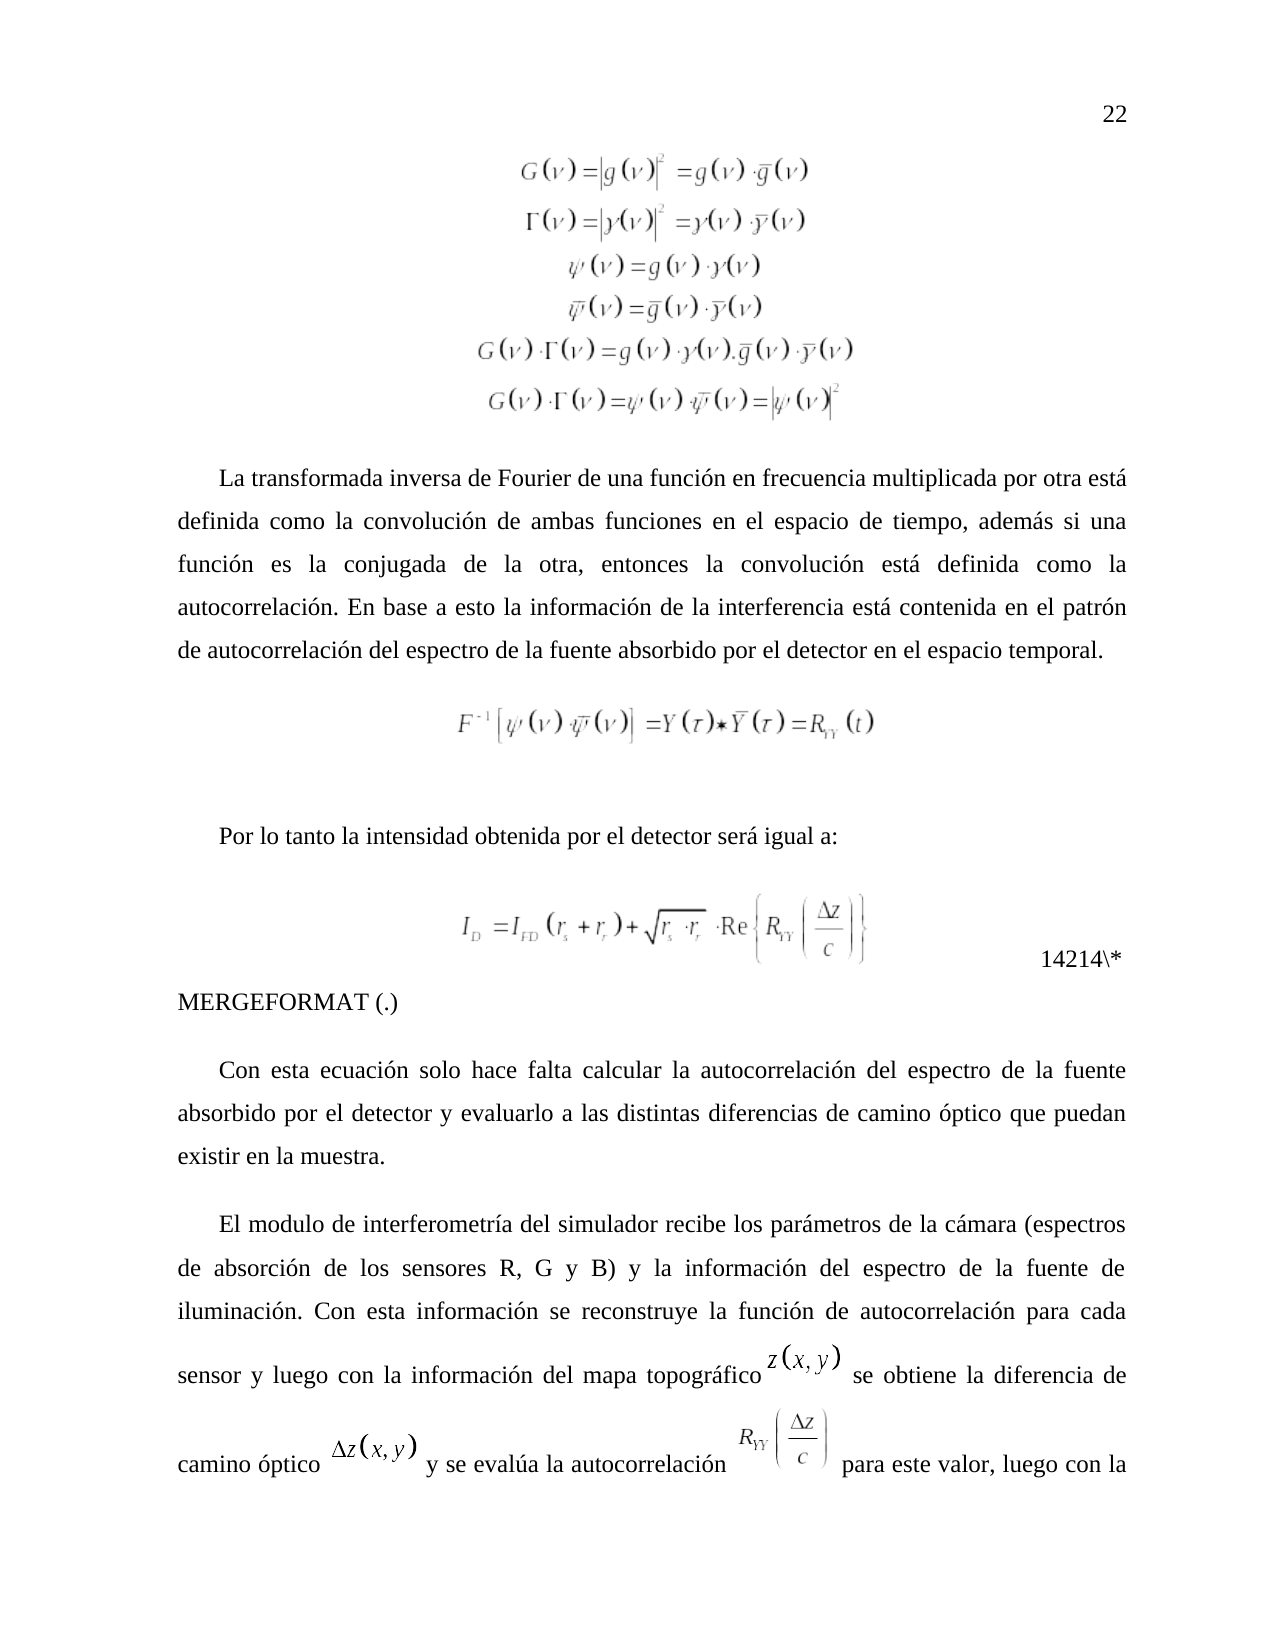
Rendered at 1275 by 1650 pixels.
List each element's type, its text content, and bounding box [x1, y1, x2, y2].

text Con esta ecuación solo hace falta calcular la autocorrelación del espectro de la fuente absorbido por el detector y evaluarlo a las distintas diferencias de camino óptico que puedan existir en la muestra. [177, 1055, 1127, 1170]
text Por lo tanto la intensidad obtenida por el detector será igual a: [177, 821, 1127, 850]
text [177, 1209, 1127, 1478]
text La transformada inversa de Fourier de una función en frecuencia multiplicada por otra está definida como la convolución de ambas funciones en el espacio de tiempo, además si una función es la conjugada de la otra, entonces la convolución está definida como la autocorrelación. En base a esto la información de la interferencia está contenida en el patrón de autocorrelación del espectro de la fuente absorbido por el detector en el espacio temporal. [177, 463, 1127, 664]
